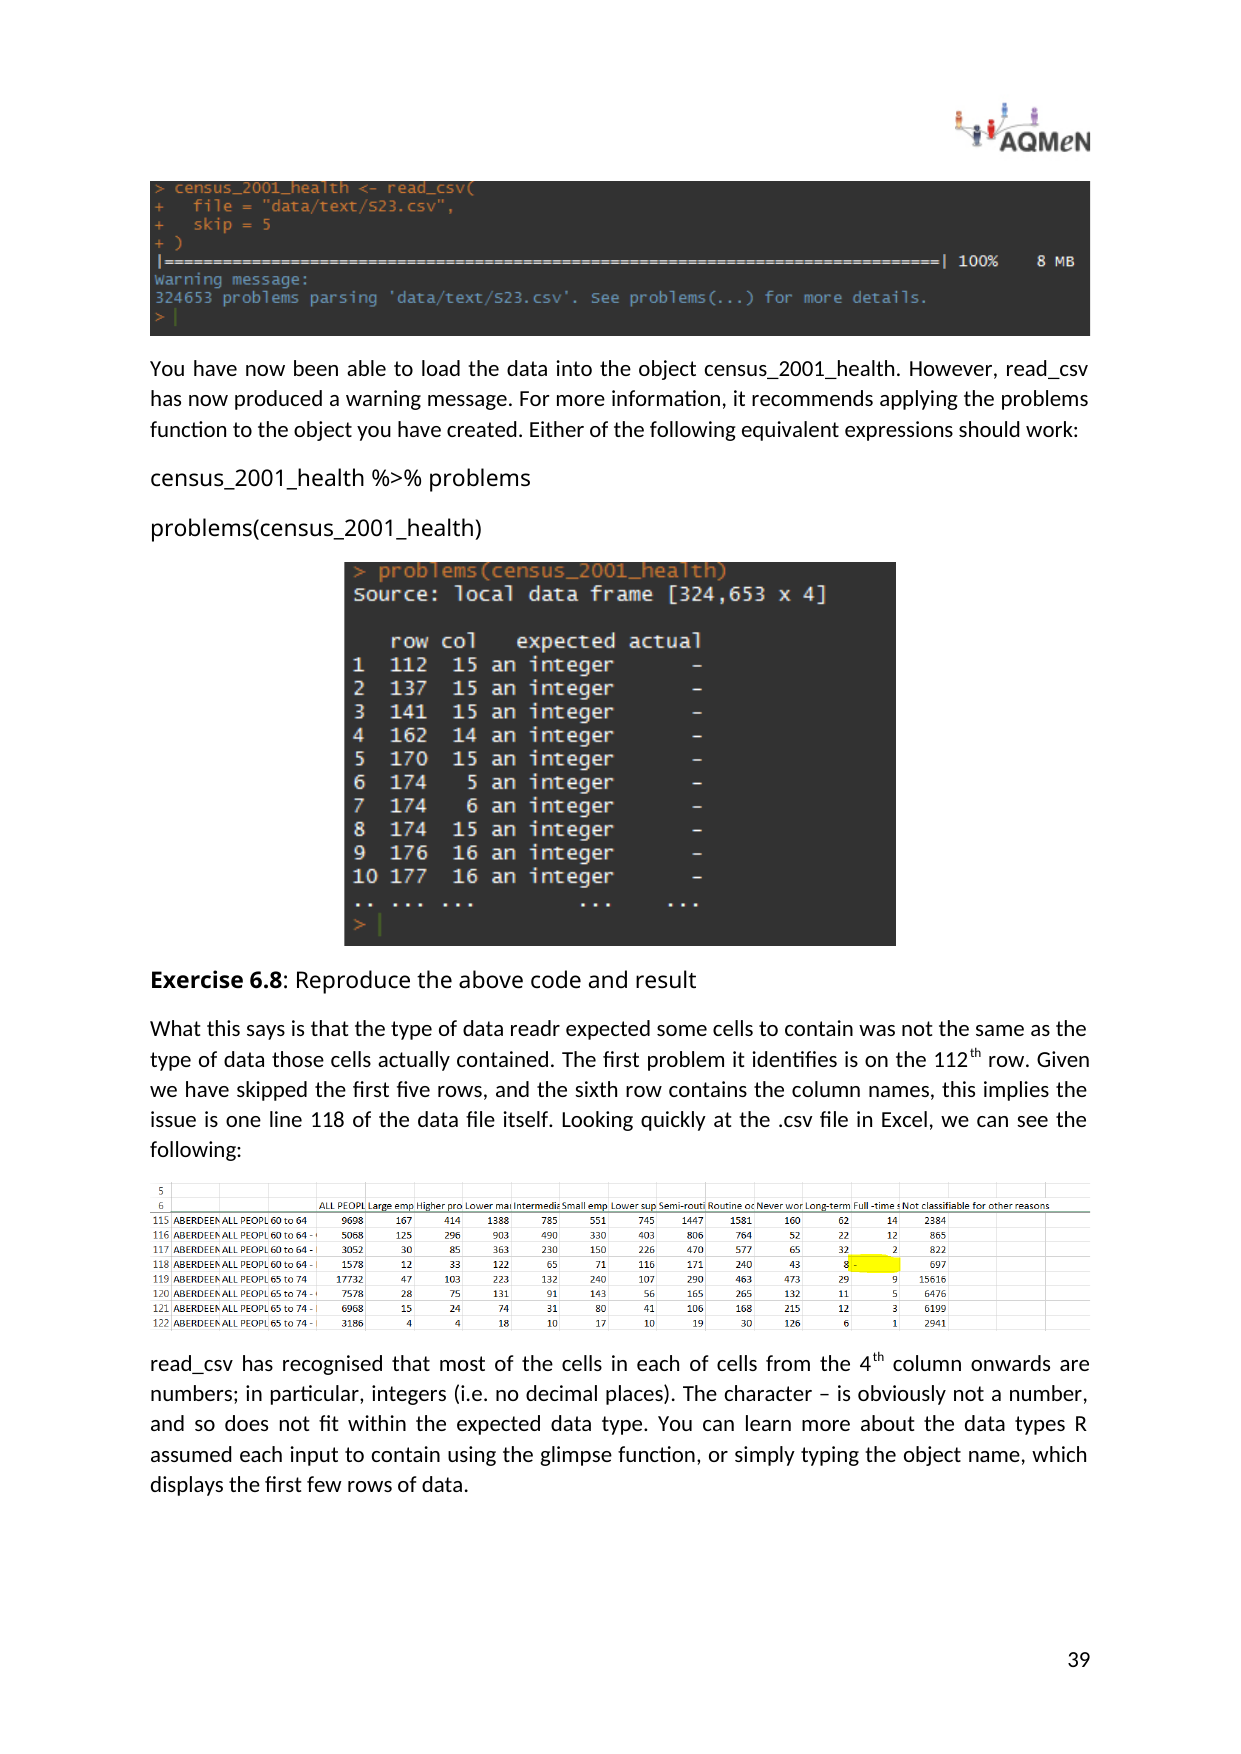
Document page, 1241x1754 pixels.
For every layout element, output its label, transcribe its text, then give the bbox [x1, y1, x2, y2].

text You have now been able to load the data into the object census_2001_health. However, read_csv has now produced a warning message. For more information, it recommends applying the problems function to the object you have created. Either of the following equivalent expressions should work: [150, 354, 1090, 443]
picture [344, 562, 896, 946]
text read_csv has recognised that most of the cells in each of cells from the 4th column onwards are numbers; in particular, integers (i.e. no decimal places). The character – is obviously not a number, and so does not fit within the expected data type. You can learn more about the data types R assumed each input to contain using the glimpse function, or simply typing the object name, which displays the first few rows of data. [150, 1349, 1090, 1498]
text problems(census_2001_health) [150, 512, 1090, 543]
picture [150, 73, 1091, 336]
text Exercise 6.8: Reproduce the above code and result [150, 964, 1090, 995]
text census_2001_health %>% problems [150, 462, 1090, 493]
picture [150, 1182, 1091, 1331]
text What this says is that the type of data readr expected some cells to contain was not the same as the type of data those cells actually contained. The first problem it identifies is on the 112th row. Given we have skipped the first five rows, and the sixth row contains the column names, this implies the issue is one line 118 of the data file itself. Looking quickly at the .csv file in Excel, we can see the following: [150, 1014, 1090, 1163]
